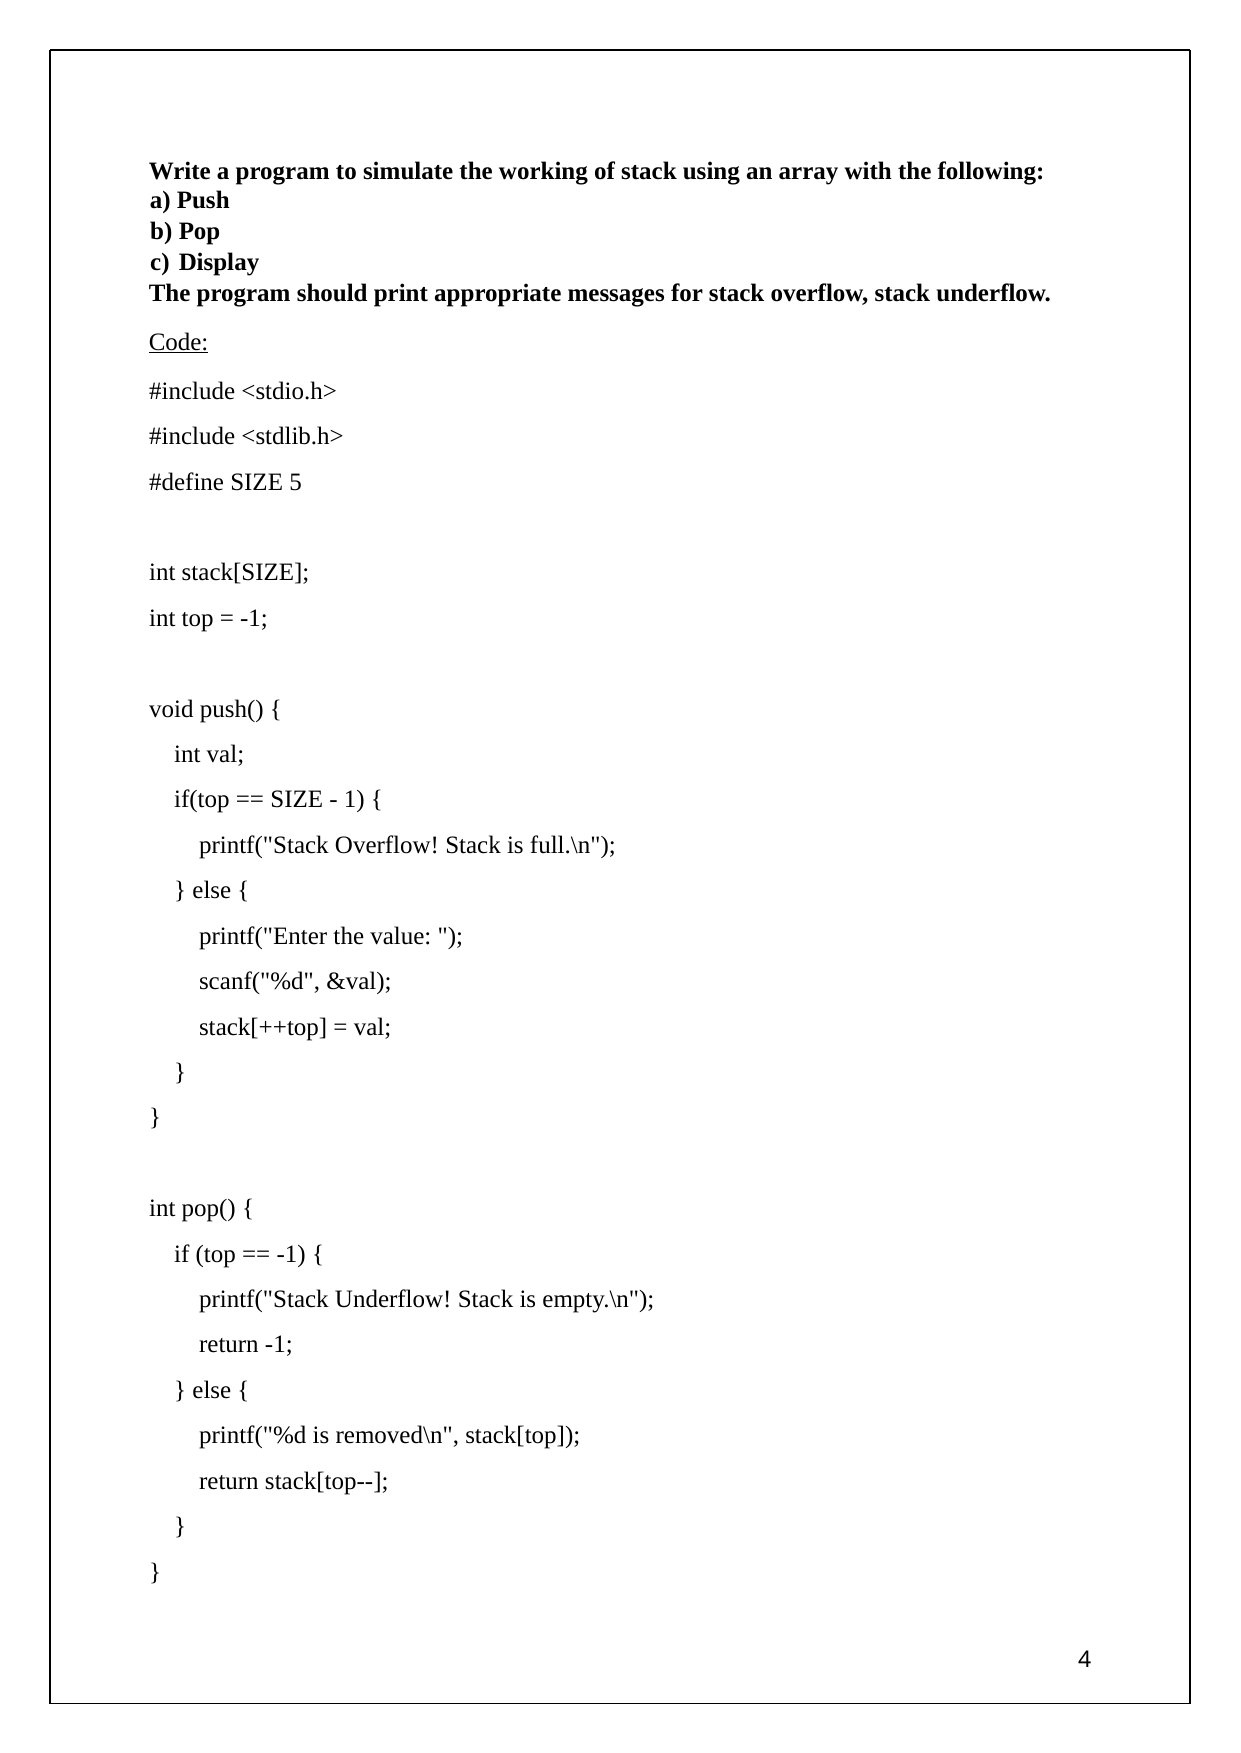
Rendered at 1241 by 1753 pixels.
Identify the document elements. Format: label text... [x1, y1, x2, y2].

text #define SIZE 5 [149, 467, 1091, 495]
text #include <stdio.h> [149, 376, 1091, 404]
text printf("Enter the value: "); [149, 921, 1091, 949]
text #include <stdlib.h> [149, 421, 1091, 450]
text } [149, 1057, 1091, 1086]
text if (top == -1) { [149, 1239, 1091, 1267]
text int stack[SIZE]; [149, 557, 1091, 586]
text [149, 1284, 1091, 1313]
text int top = -1; [149, 603, 1091, 632]
text stack[++top] = val; [149, 1012, 1091, 1040]
text scanf("%d", &val); [149, 966, 1091, 995]
text } else { [149, 1375, 1091, 1404]
text int val; [149, 739, 1091, 768]
list Display [150, 247, 1069, 276]
text } [149, 1511, 1091, 1540]
text return -1; [149, 1329, 1091, 1358]
text printf("Stack Overflow! Stack is full.\n"); [149, 830, 1091, 859]
text } [149, 1557, 1091, 1585]
text The program should print appropriate messages for stack overflow, stack underflow. [148, 278, 1069, 307]
text Code: [148, 327, 1069, 356]
text if(top == SIZE - 1) { [149, 784, 1091, 813]
list Pop [150, 216, 1069, 245]
text void push() { [149, 694, 1091, 722]
text printf("%d is removed\n", stack[top]); [149, 1420, 1091, 1449]
text int pop() { [149, 1193, 1091, 1222]
text } else { [149, 875, 1091, 904]
text } [149, 1102, 1091, 1131]
text Write a program to simulate the working of stack using an array with the following: a) Push [148, 156, 1069, 214]
text return stack[top--]; [149, 1466, 1091, 1494]
